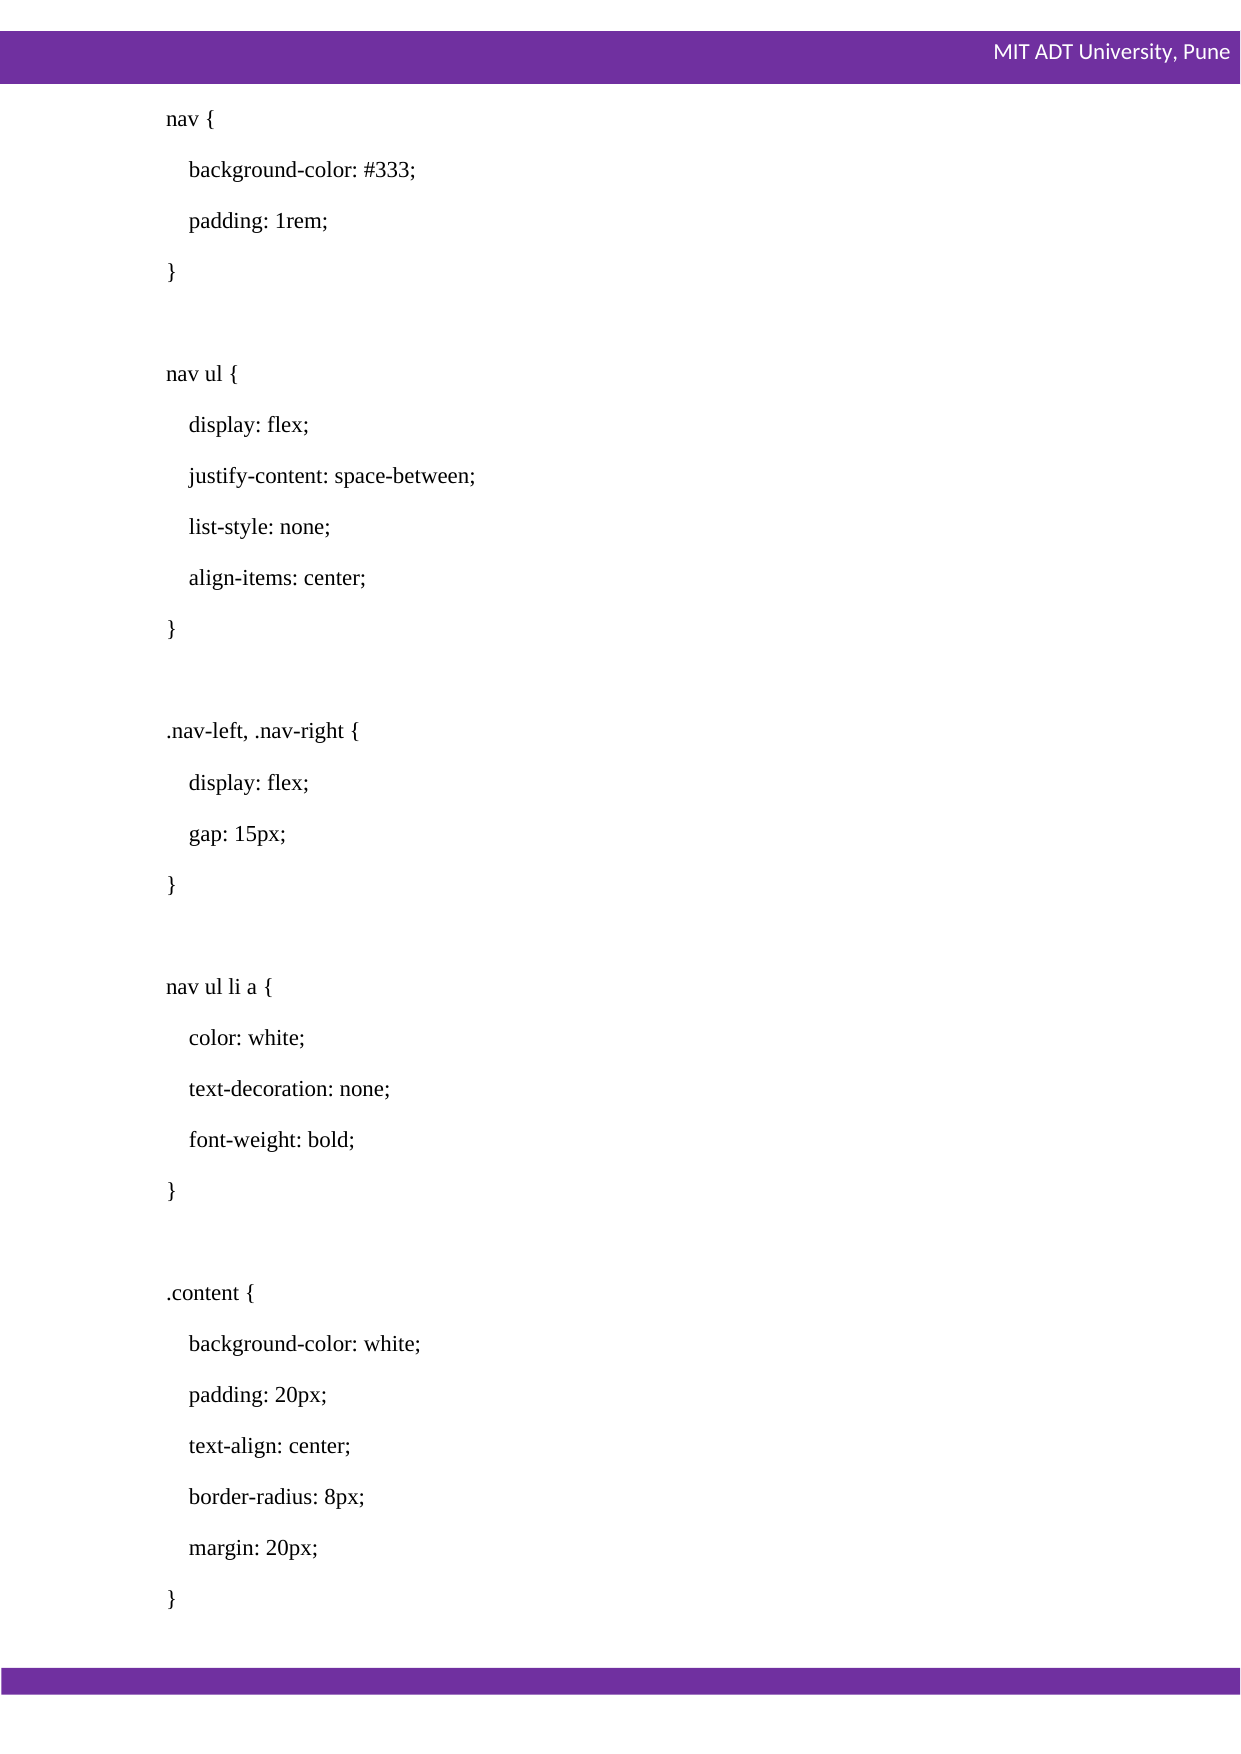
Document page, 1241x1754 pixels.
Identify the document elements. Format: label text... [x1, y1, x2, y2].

text .content { [120, 1279, 1195, 1305]
text nav ul li a { [120, 973, 1195, 999]
text font-weight: bold; [120, 1126, 1195, 1152]
text background-color: #333; [120, 156, 1195, 182]
text } [120, 1177, 1195, 1203]
text } [120, 1585, 1195, 1612]
text text-align: center; [120, 1432, 1195, 1458]
text color: white; [120, 1024, 1195, 1050]
text gap: 15px; [120, 819, 1195, 846]
text } [120, 615, 1195, 642]
text padding: 1rem; [120, 207, 1195, 233]
text } [120, 871, 1195, 897]
text margin: 20px; [120, 1534, 1195, 1561]
text border-radius: 8px; [120, 1483, 1195, 1509]
text nav { [120, 105, 1195, 131]
text background-color: white; [120, 1330, 1195, 1356]
text align-items: center; [120, 564, 1195, 591]
text display: flex; [120, 411, 1195, 438]
text nav ul { [120, 360, 1195, 387]
text text-decoration: none; [120, 1075, 1195, 1101]
text justify-content: space-between; [120, 462, 1195, 489]
text list-style: none; [120, 513, 1195, 540]
text .nav-left, .nav-right { [120, 717, 1195, 744]
text display: flex; [120, 768, 1195, 795]
text } [120, 258, 1195, 284]
text padding: 20px; [120, 1381, 1195, 1407]
